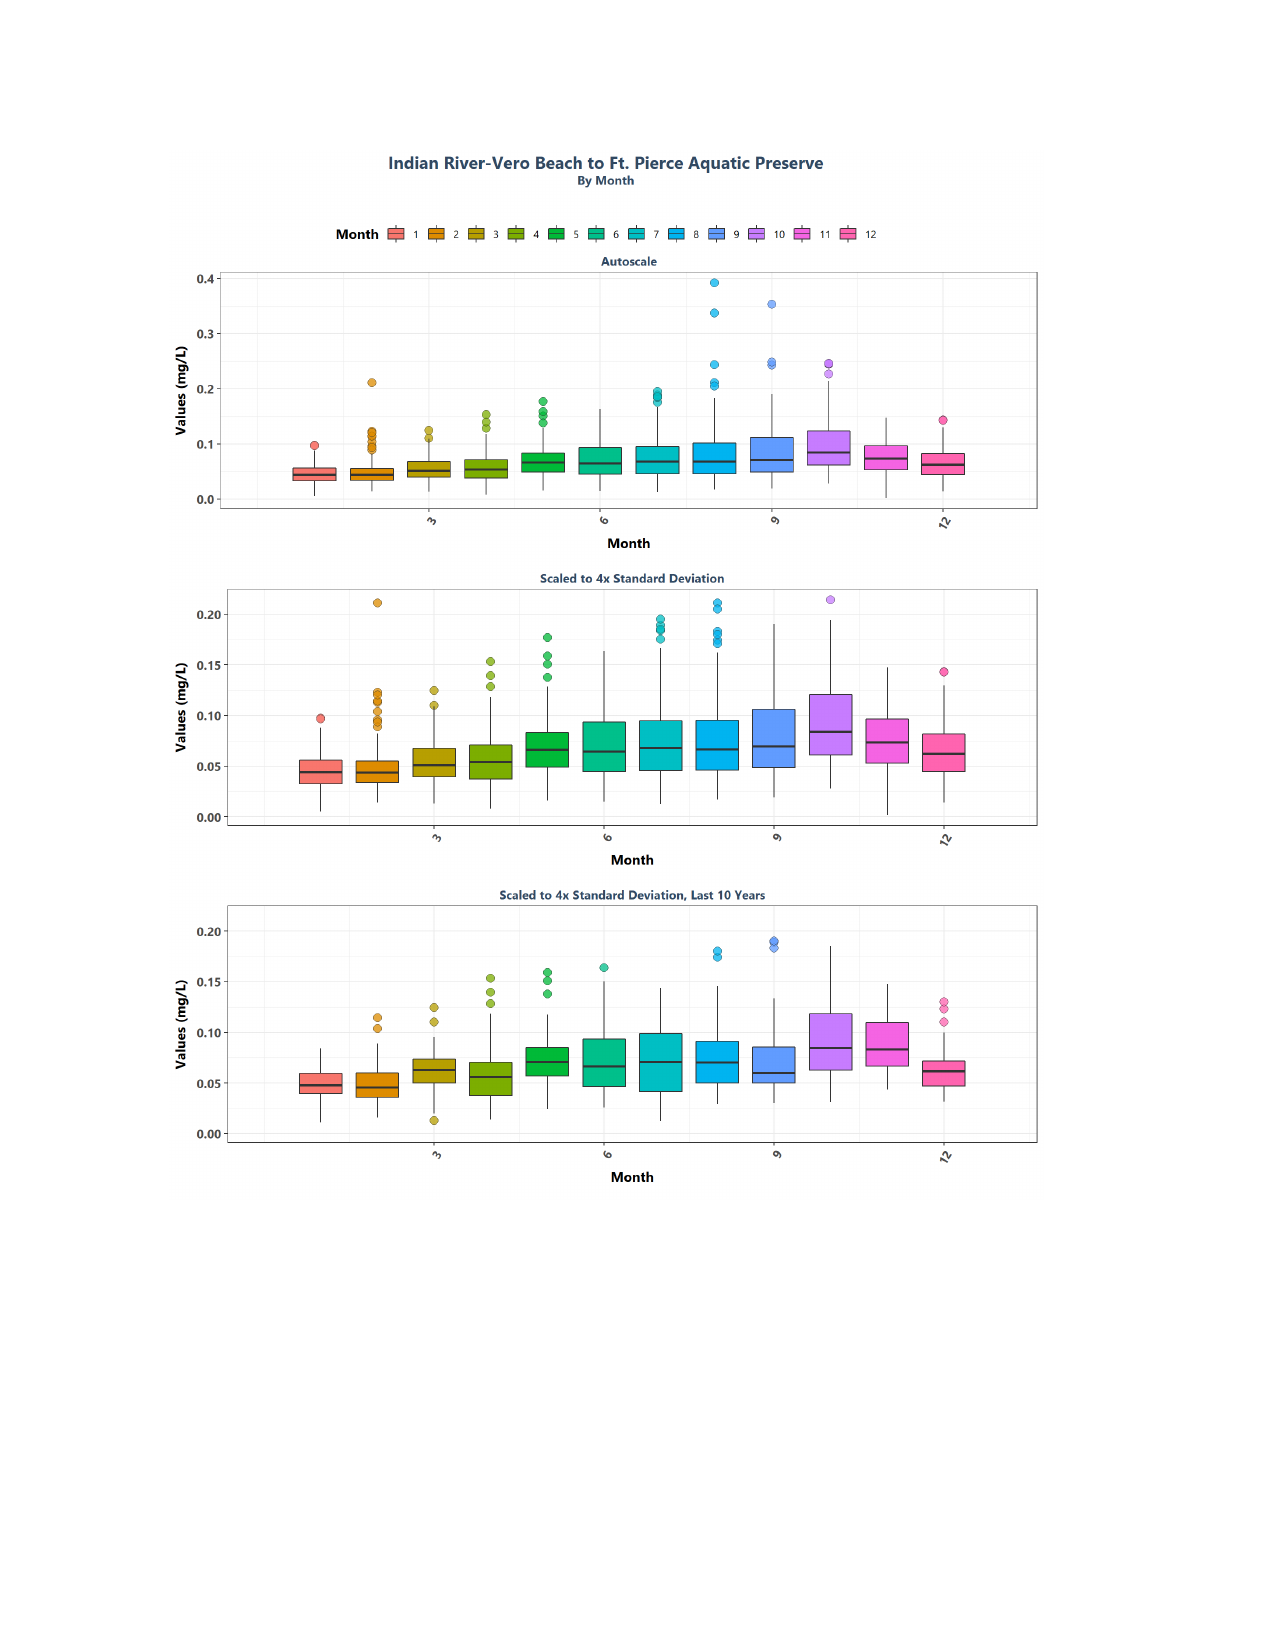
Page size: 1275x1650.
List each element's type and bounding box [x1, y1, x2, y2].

picture [168, 150, 1044, 1200]
